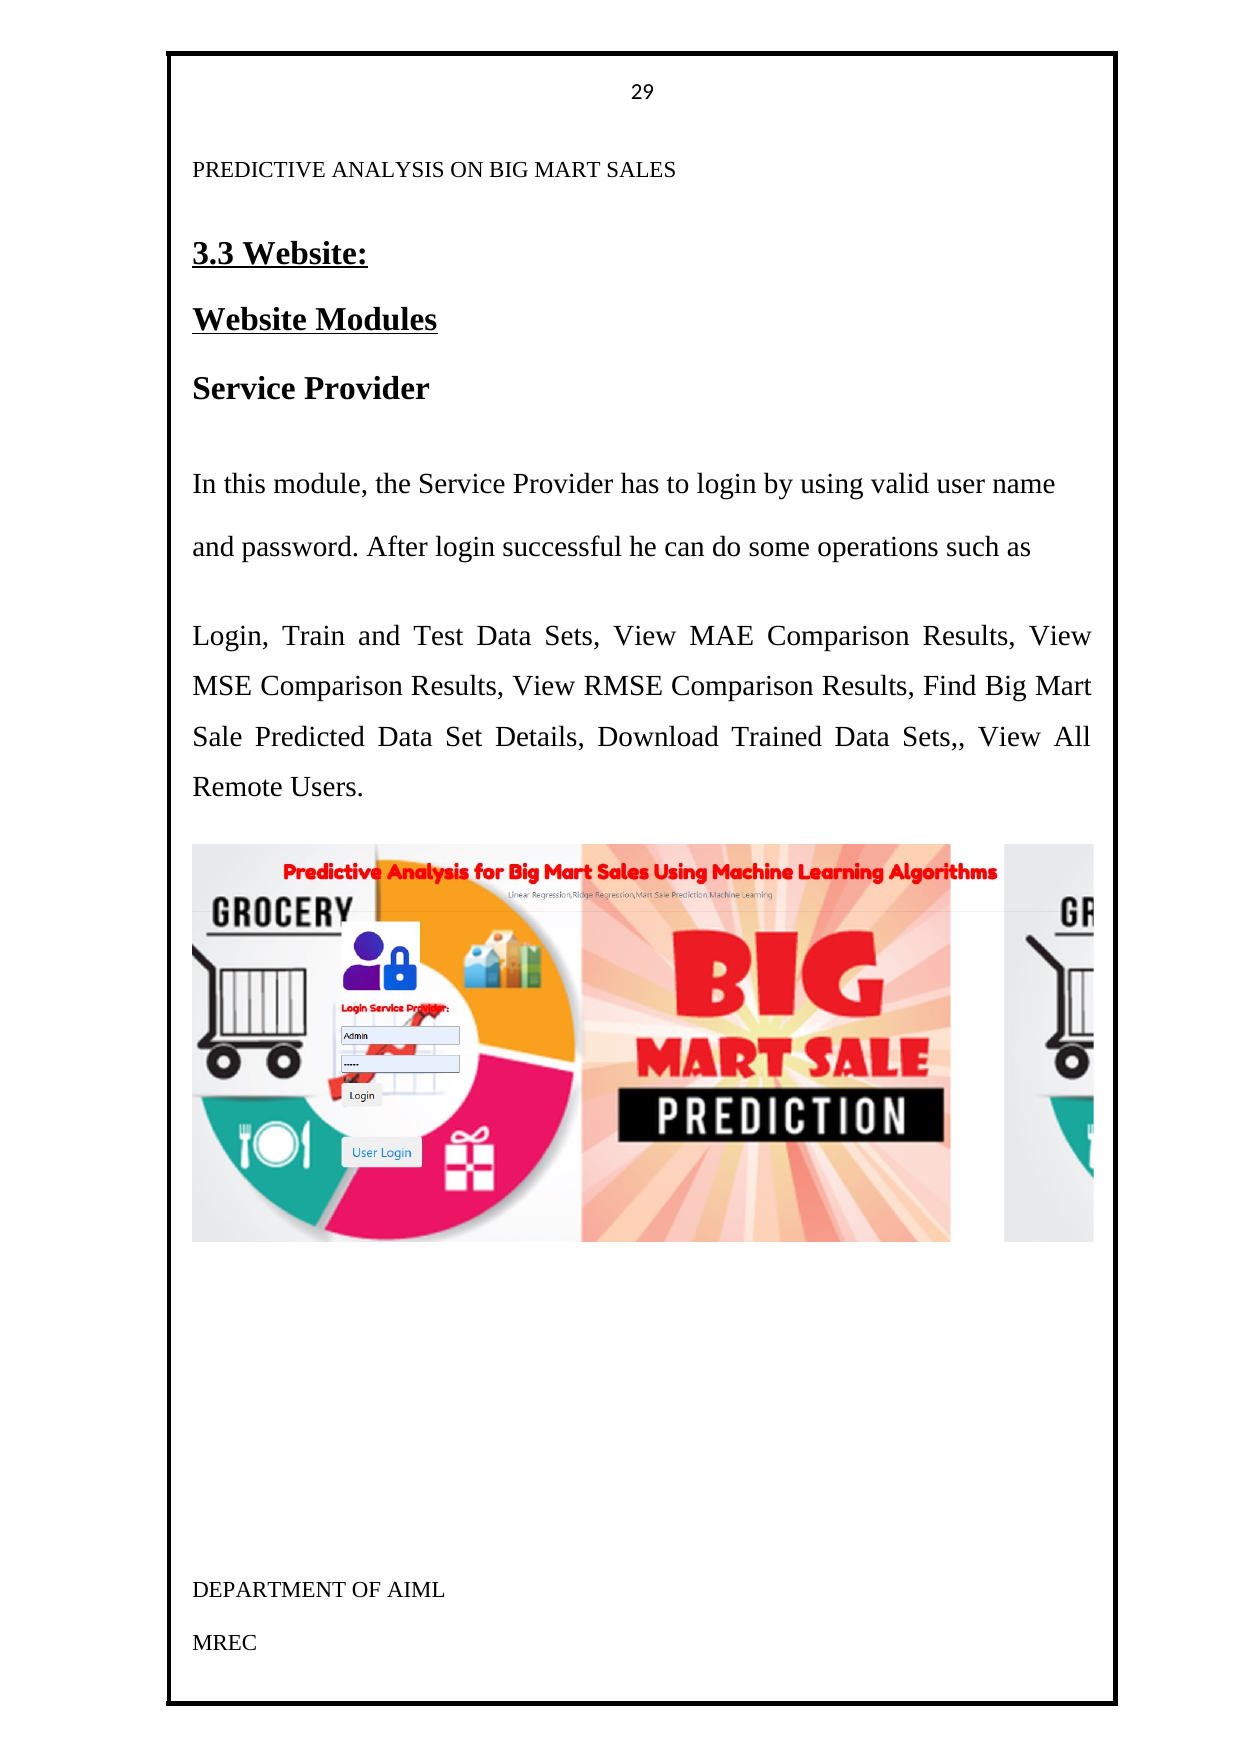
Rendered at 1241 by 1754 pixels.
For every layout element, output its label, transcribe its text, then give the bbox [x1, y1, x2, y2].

text Login, Train and Test Data Sets, View MAE Comparison Results, View MSE Comparison Results, View RMSE Comparison Results, Find Big Mart Sale Predicted Data Set Details, Download Trained Data Sets,, View All Remote Users. [192, 618, 1092, 803]
text Website Modules [192, 299, 1092, 338]
text Service Provider [192, 368, 1092, 406]
picture [192, 844, 1094, 1242]
text 3.3 Website: [192, 233, 1092, 271]
text In this module, the Service Provider has to login by using valid user name and password. After login successful he can do some operations such as [192, 466, 1092, 563]
